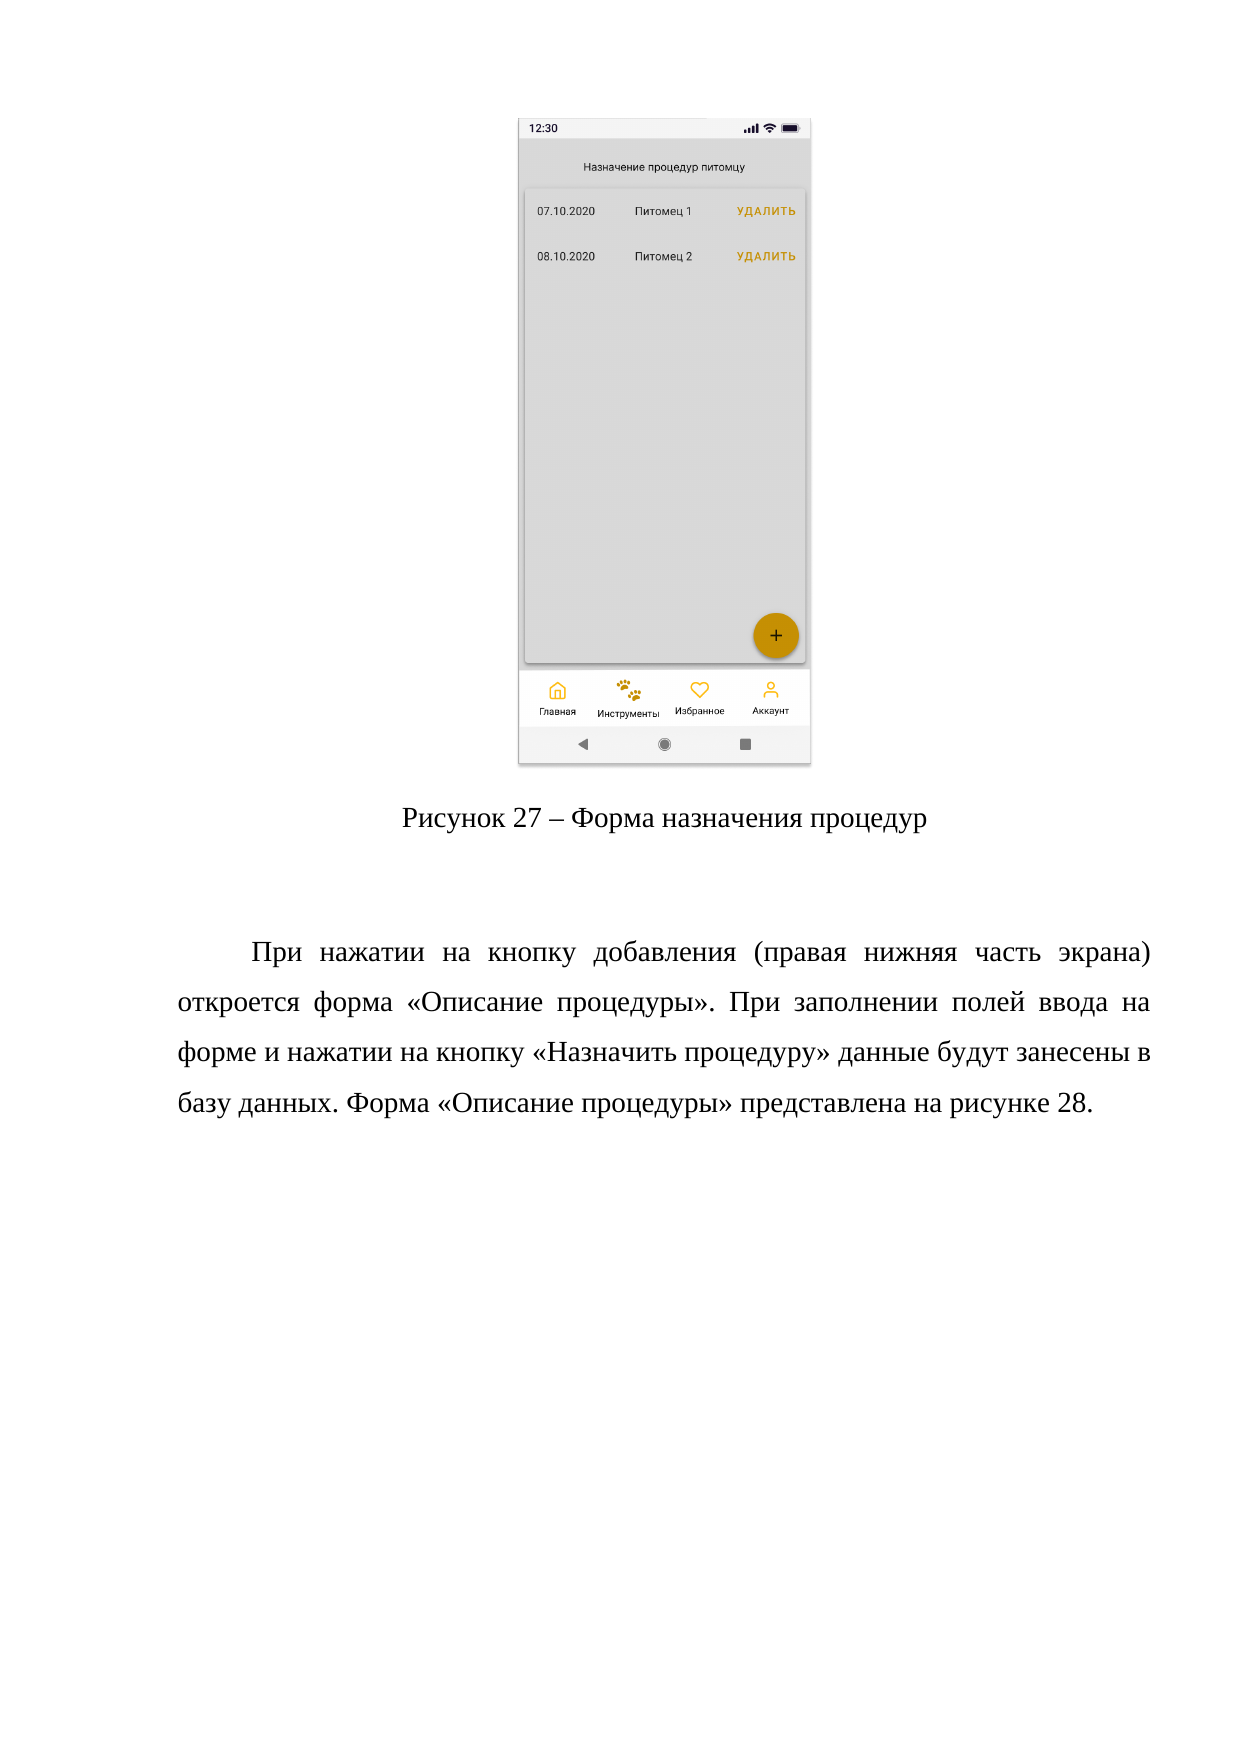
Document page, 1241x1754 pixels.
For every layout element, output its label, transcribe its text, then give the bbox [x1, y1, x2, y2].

text Рисунок 27 – Форма назначения процедур [177, 800, 1152, 833]
picture [515, 118, 814, 770]
text При нажатии на кнопку добавления (правая нижняя часть экрана) откроется форма «Описание процедуры». При заполнении полей ввода на форме и нажатии на кнопку «Назначить процедуру» данные будут занесены в базу данных. Форма «Описание процедуры» представлена на рисунке 28. [177, 934, 1152, 1118]
